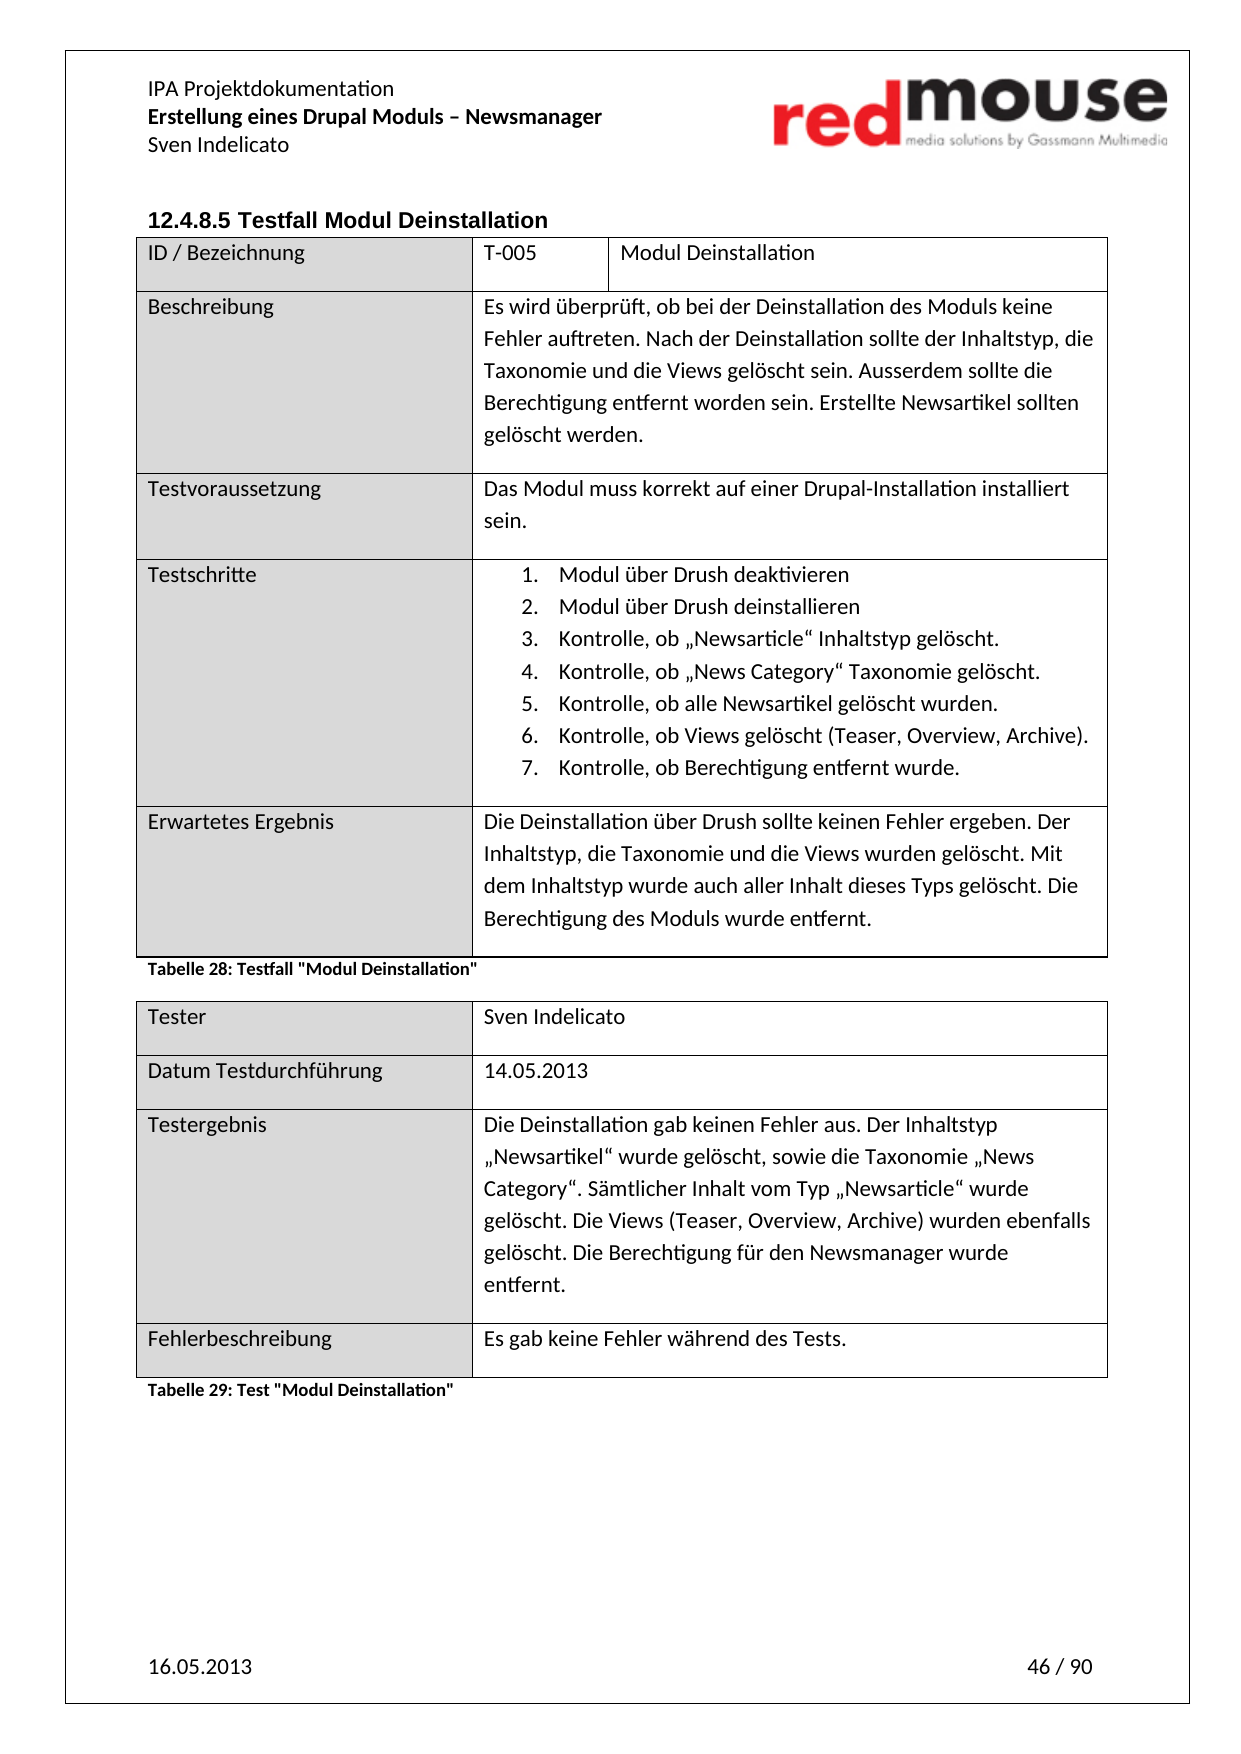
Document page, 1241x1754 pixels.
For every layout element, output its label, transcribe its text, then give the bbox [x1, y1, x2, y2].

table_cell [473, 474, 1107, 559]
text Tabelle 29: Test "Modul Deinstallation" [148, 1378, 1093, 1401]
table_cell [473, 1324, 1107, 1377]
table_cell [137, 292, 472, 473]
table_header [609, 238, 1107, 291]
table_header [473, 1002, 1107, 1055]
text Tabelle 28: Testfall "Modul Deinstallation" [148, 958, 1093, 980]
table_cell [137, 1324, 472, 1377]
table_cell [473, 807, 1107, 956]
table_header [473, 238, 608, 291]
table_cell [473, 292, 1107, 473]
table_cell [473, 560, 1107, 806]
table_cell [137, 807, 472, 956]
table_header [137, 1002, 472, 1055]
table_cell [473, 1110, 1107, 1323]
subtitle Testfall Modul Deinstallation [148, 207, 1093, 233]
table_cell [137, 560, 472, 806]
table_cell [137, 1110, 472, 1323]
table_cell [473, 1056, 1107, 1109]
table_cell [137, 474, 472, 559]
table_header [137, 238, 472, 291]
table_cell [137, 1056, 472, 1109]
picture [773, 78, 1168, 149]
